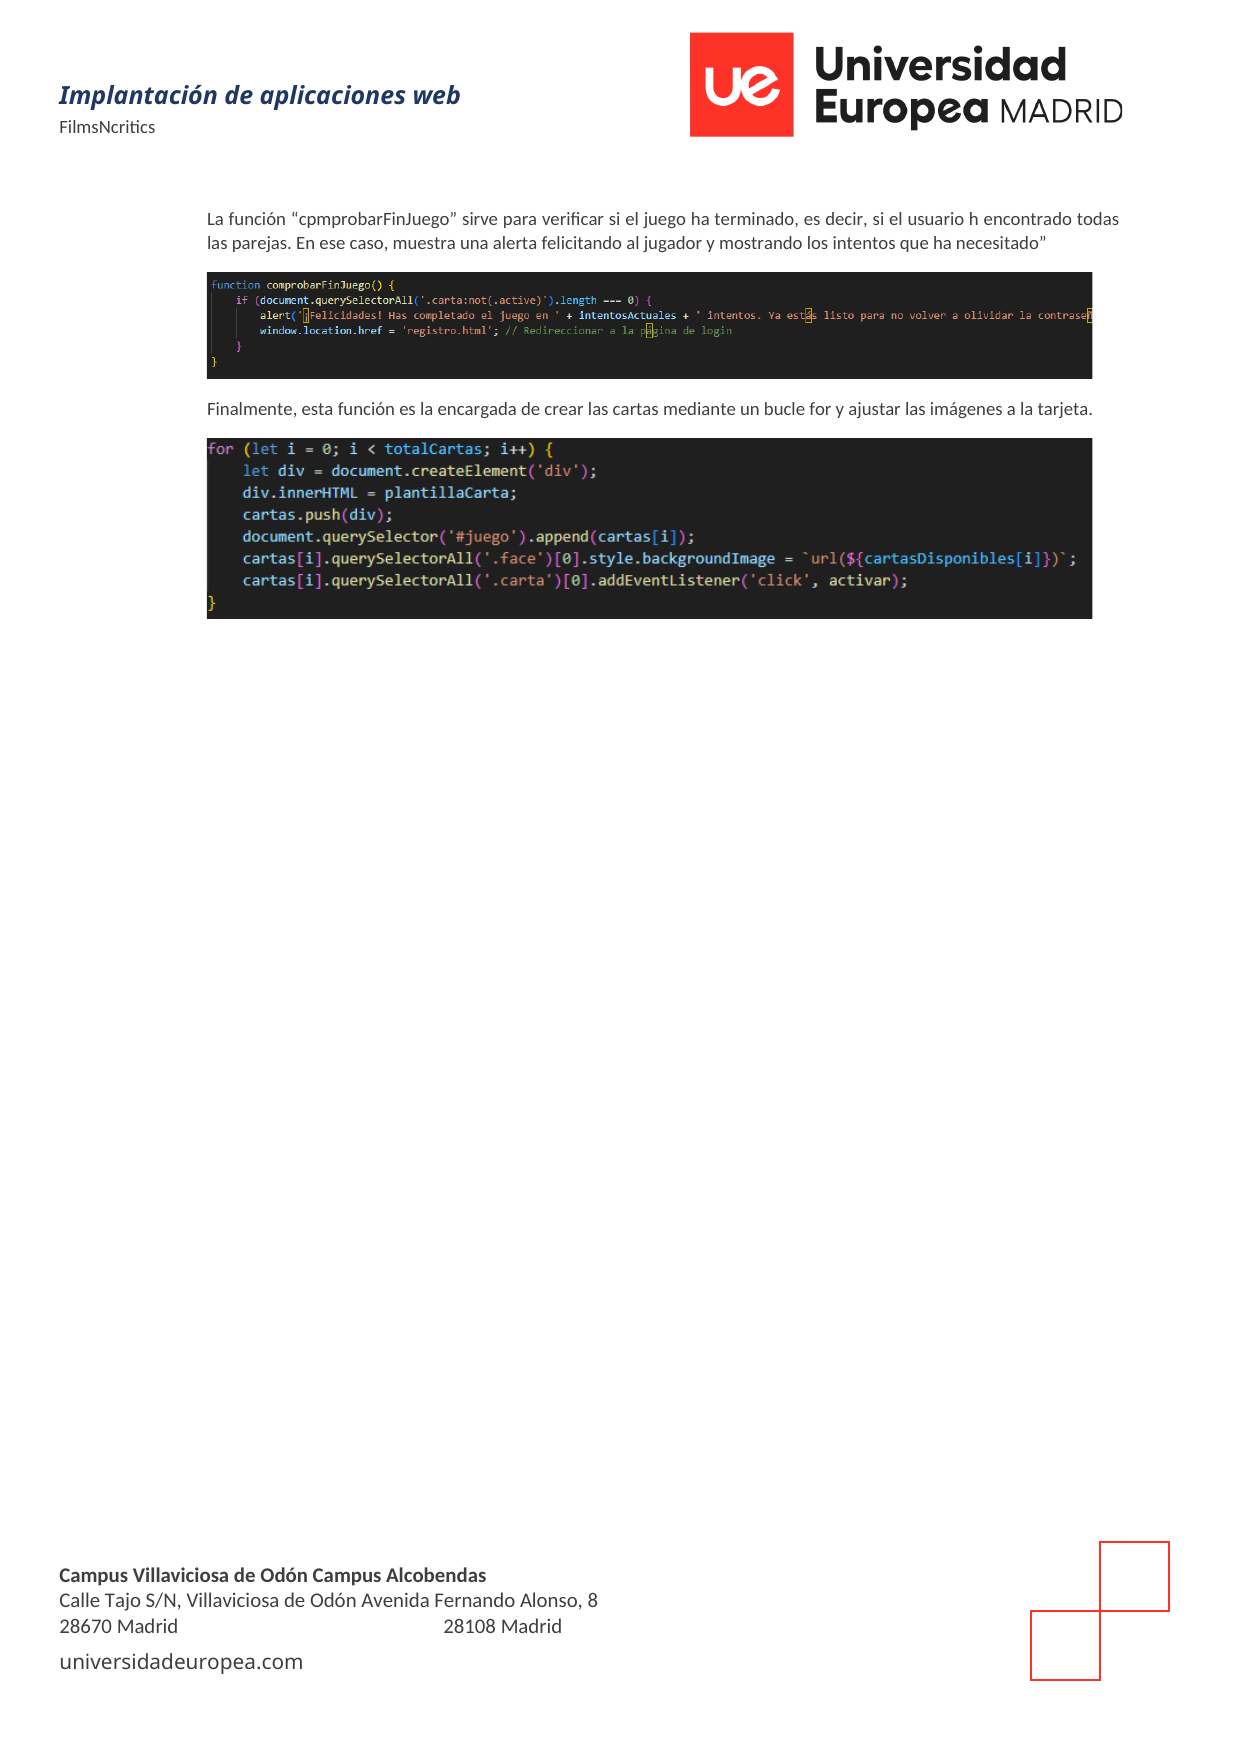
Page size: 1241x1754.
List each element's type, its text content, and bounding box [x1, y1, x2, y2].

picture [690, 32, 1123, 137]
picture [206, 272, 1093, 379]
picture [206, 438, 1093, 619]
text La función “cpmprobarFinJuego” sirve para verificar si el juego ha terminado, es decir, si el usuario h encontrado todas las parejas. En ese caso, muestra una alerta felicitando al jugador y mostrando los intentos que ha necesitado” [207, 207, 1122, 254]
text Finalmente, esta función es la encargada de crear las cartas mediante un bucle for y ajustar las imágenes a la tarjeta. [207, 397, 1122, 420]
